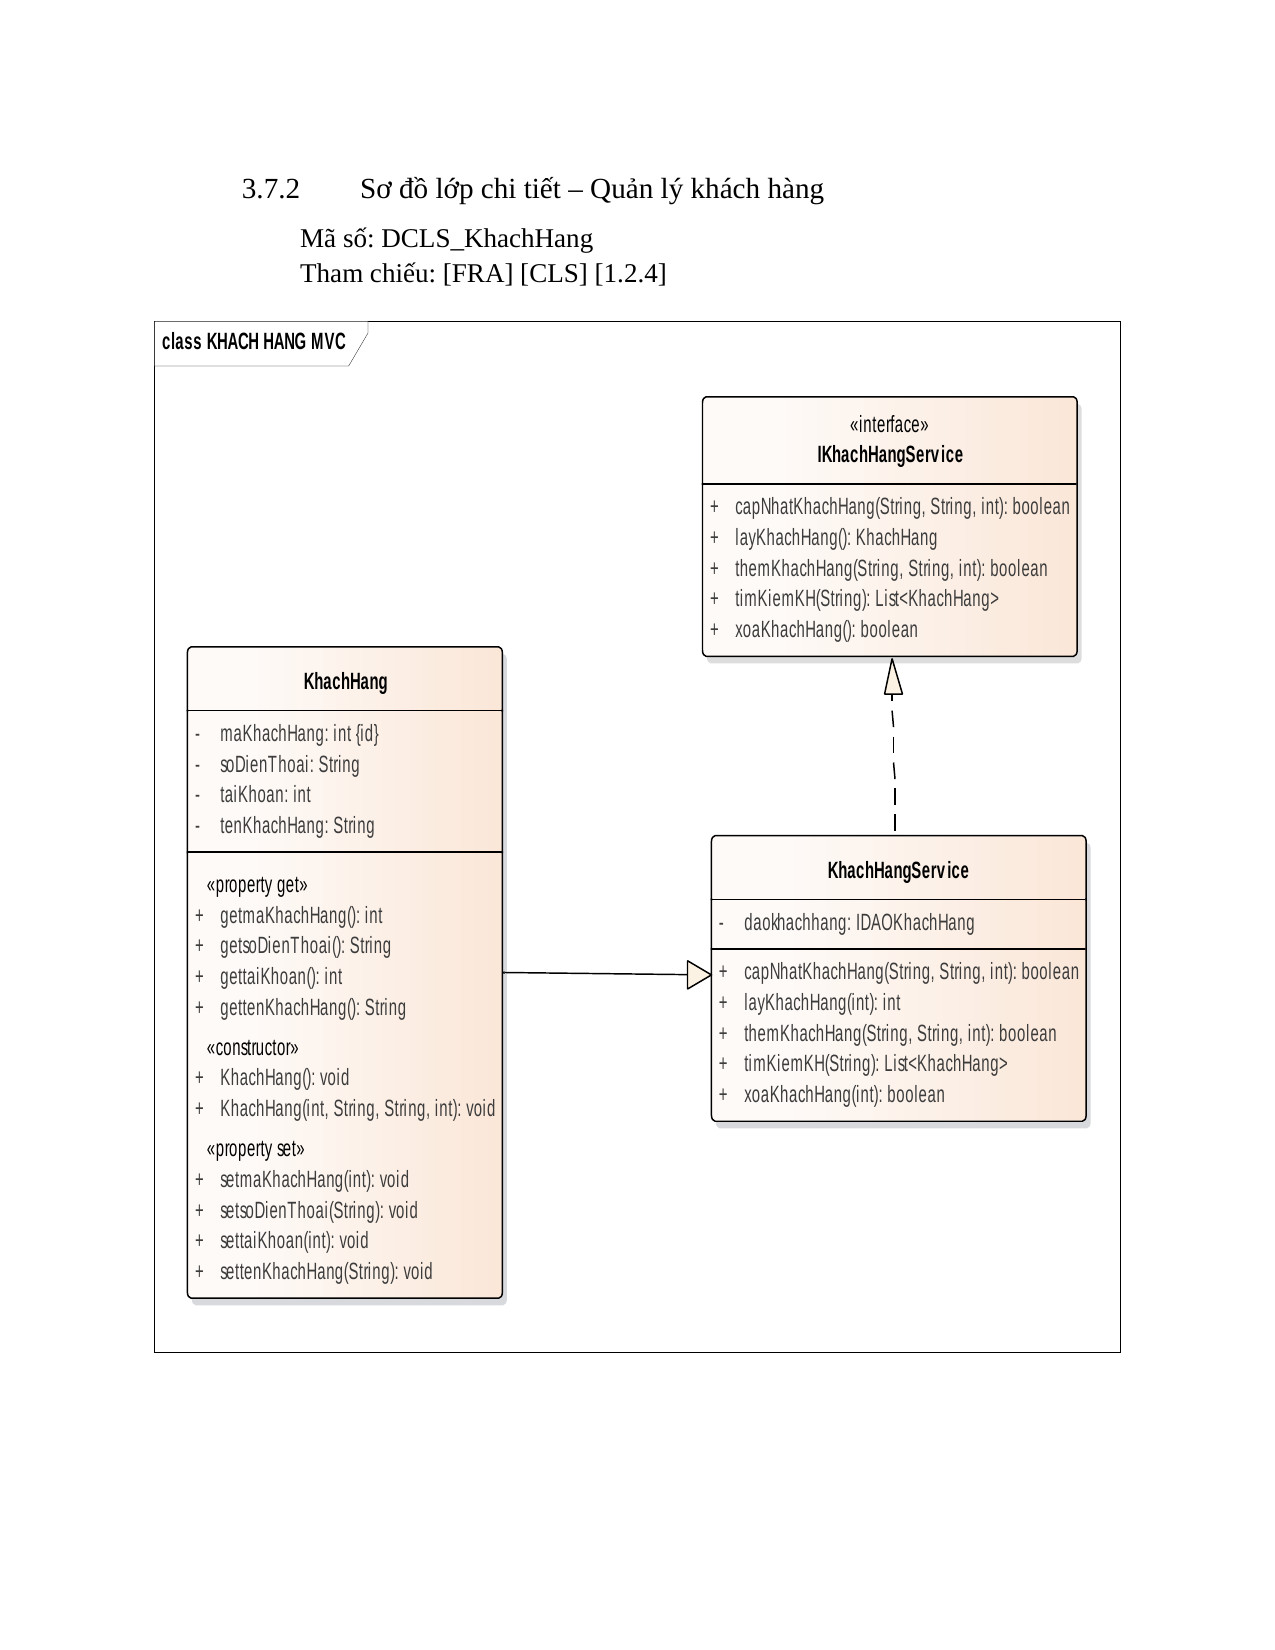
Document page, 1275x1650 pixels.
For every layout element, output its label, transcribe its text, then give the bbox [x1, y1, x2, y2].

list Tham chiếu: [FRA] [CLS] [1.2.4] [300, 258, 1125, 289]
text Sơ đồ lớp chi tiết – Quản lý khách hàng [300, 171, 1125, 204]
list Mã số: DCLS_KhachHang [300, 222, 1125, 253]
